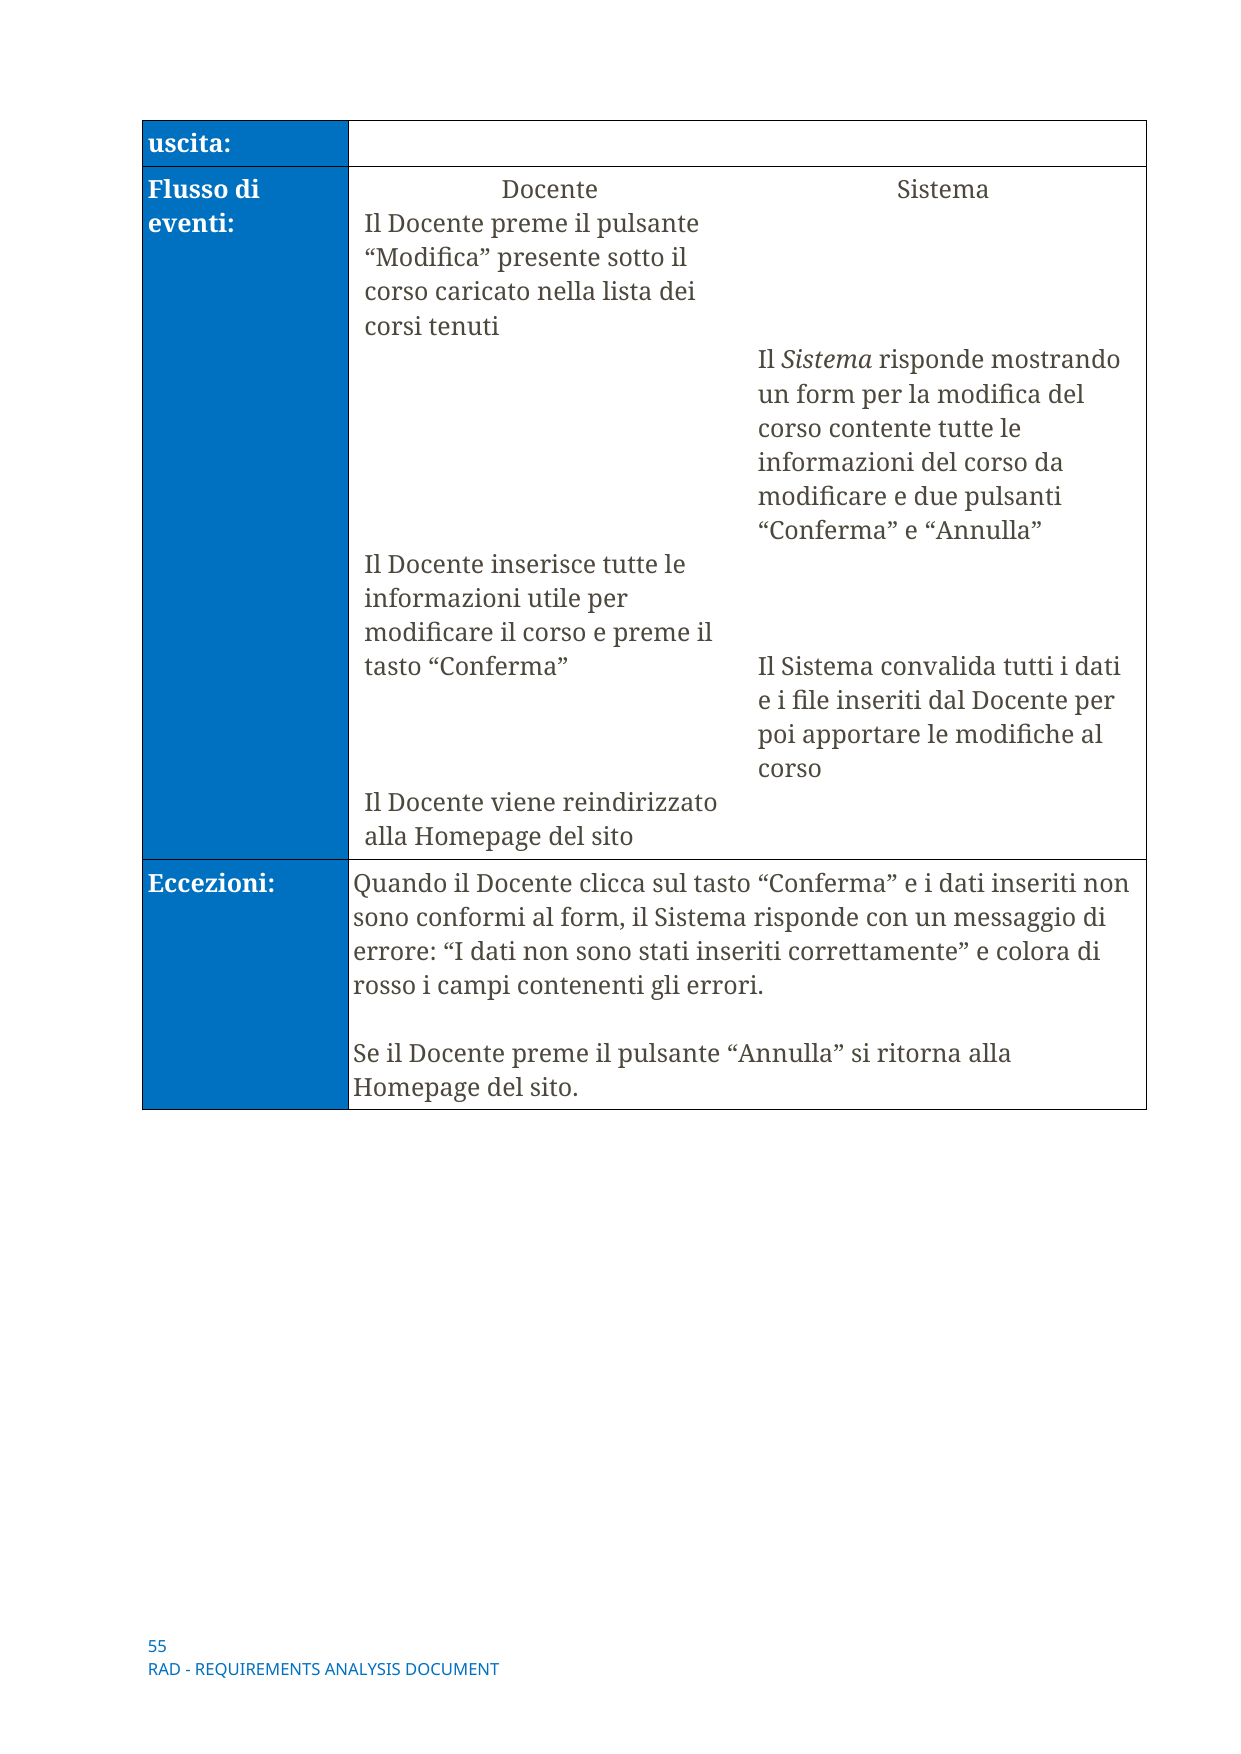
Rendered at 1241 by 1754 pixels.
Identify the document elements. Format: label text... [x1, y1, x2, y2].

table_cell Quando il Docente clicca sul tasto “Conferma” e i dati inseriti non sono conformi al form, il Sistema risponde con un messaggio di errore: “I dati non sono stati inseriti correttamente” e colora di rosso i campi contenenti gli errori. Se il Docente preme il pulsante “Annulla” si ritorna alla Homepage del sito. [349, 860, 1146, 1109]
table_cell [349, 167, 1146, 859]
table_cell Flusso di eventi: [143, 167, 348, 859]
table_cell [349, 121, 1146, 166]
table_cell Eccezioni: [143, 860, 348, 1109]
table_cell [143, 121, 348, 166]
